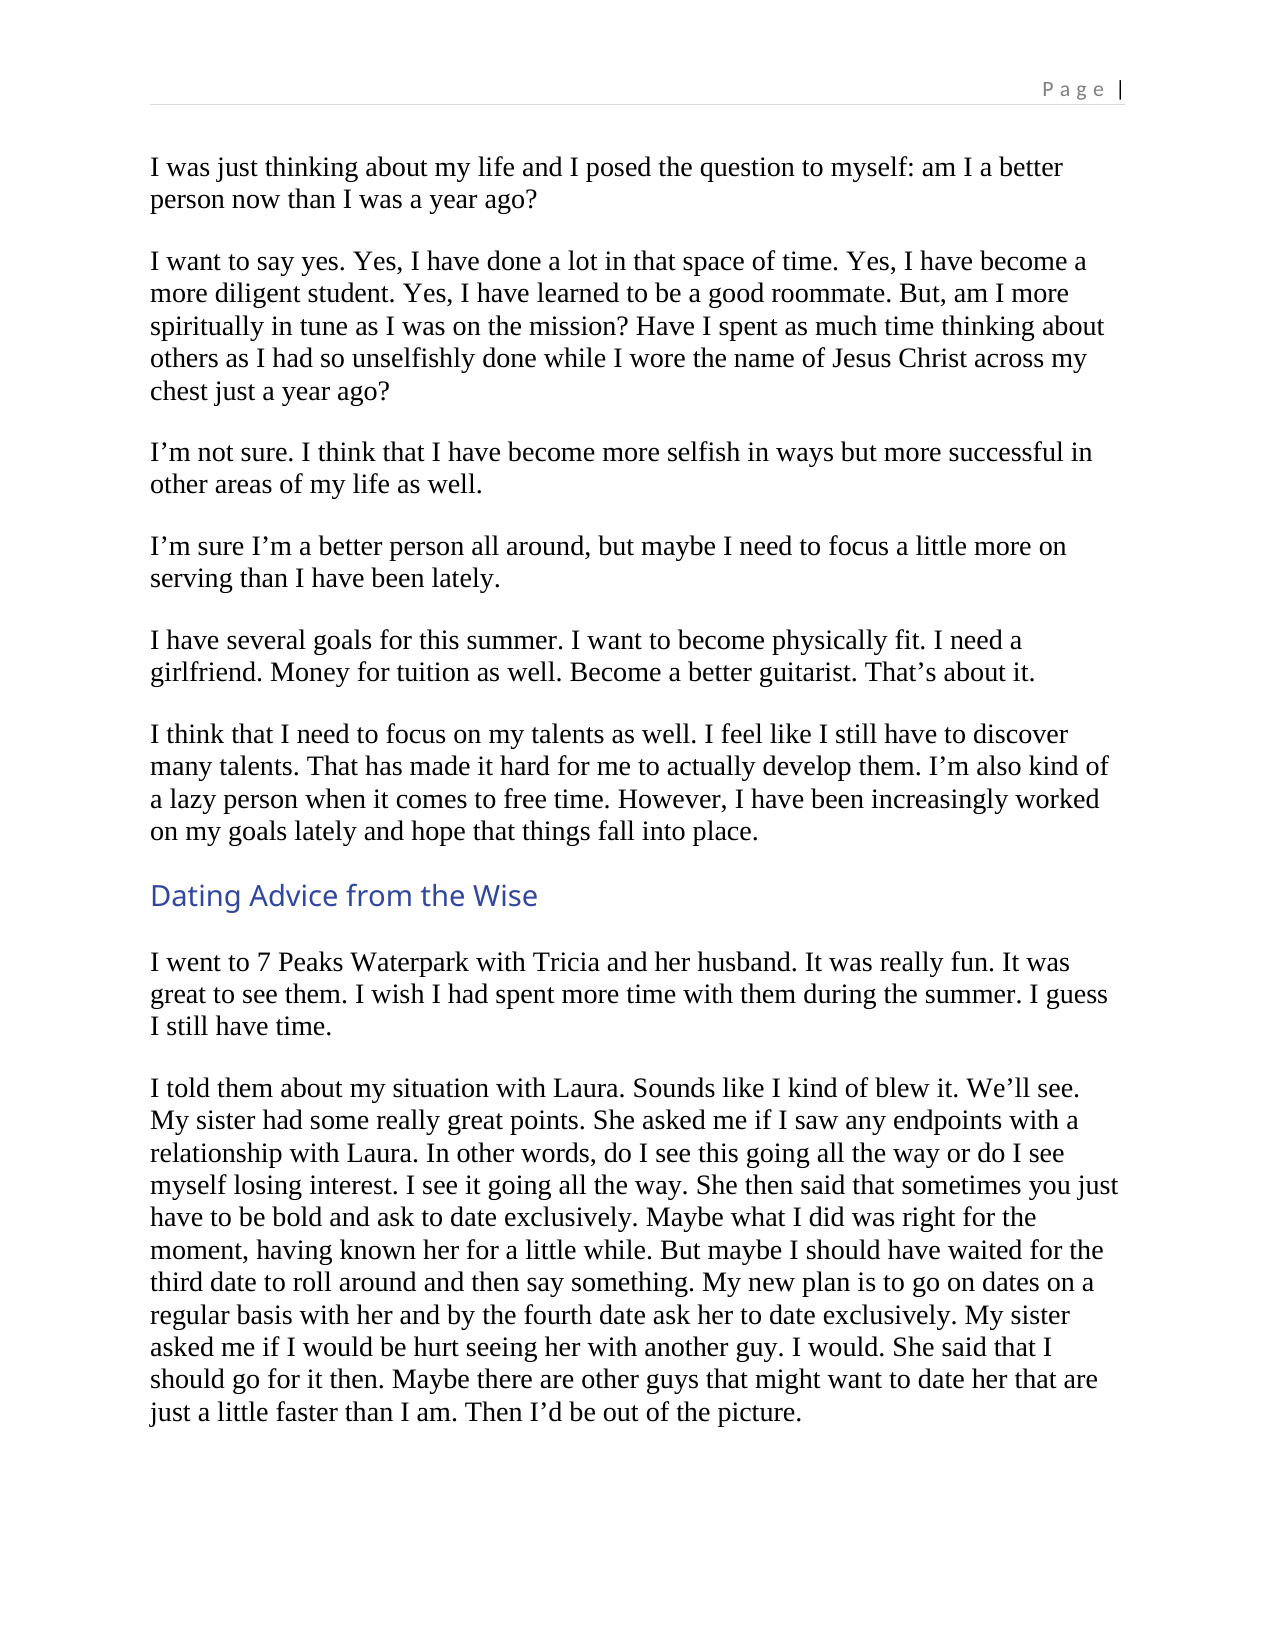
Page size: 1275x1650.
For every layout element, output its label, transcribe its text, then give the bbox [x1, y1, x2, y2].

text I’m not sure. I think that I have become more selfish in ways but more successful in other areas of my life as well. [150, 435, 1125, 500]
text I was just thinking about my life and I posed the question to myself: am I a better person now than I was a year ago? [150, 150, 1125, 215]
text I told them about my situation with Laura. Sounds like I kind of blew it. We’ll see. My sister had some really great points. She asked me if I saw any endpoints with a relationship with Laura. In other words, do I see this going all the way or do I see myself losing interest. I see it going all the way. She then said that sometimes you just have to be bold and ask to date exclusively. Maybe what I did was right for the moment, having known her for a little while. But maybe I should have waited for the third date to roll around and then say something. My new plan is to go on dates on a regular basis with her and by the fourth date ask her to date exclusively. My sister asked me if I would be hurt seeing her with another guy. I would. She said that I should go for it then. Maybe there are other guys that might want to date her that are just a little faster than I am. Then I’d be out of the picture. [150, 1071, 1125, 1427]
text I have several goals for this summer. I want to become physically fit. I need a girlfriend. Money for tuition as well. Become a better guitarist. That’s about it. [150, 623, 1125, 688]
text I want to say yes. Yes, I have done a lot in that space of time. Yes, I have become a more diligent student. Yes, I have learned to be a good roommate. But, am I more spiritually in tune as I was on the mission? Have I spent as much time thinking about others as I had so unselfishly done while I wore the name of Jesus Christ across my chest just a year ago? [150, 244, 1125, 406]
text I think that I need to focus on my talents as well. I feel like I still have to discover many talents. That has made it hard for me to actually develop them. I’m also kind of a lazy person when it comes to free time. However, I have been increasingly worked on my goals lately and hope that things fall into place. [150, 717, 1125, 847]
text I went to 7 Peaks Waterpark with Tricia and her husband. It was really fun. It was great to see them. I wish I had spent more time with them during the summer. I guess I still have time. [150, 944, 1125, 1042]
subtitle Dating Advice from the Wise [150, 876, 1125, 915]
text I’m sure I’m a better person all around, but maybe I need to focus a little more on serving than I have been lately. [150, 529, 1125, 594]
